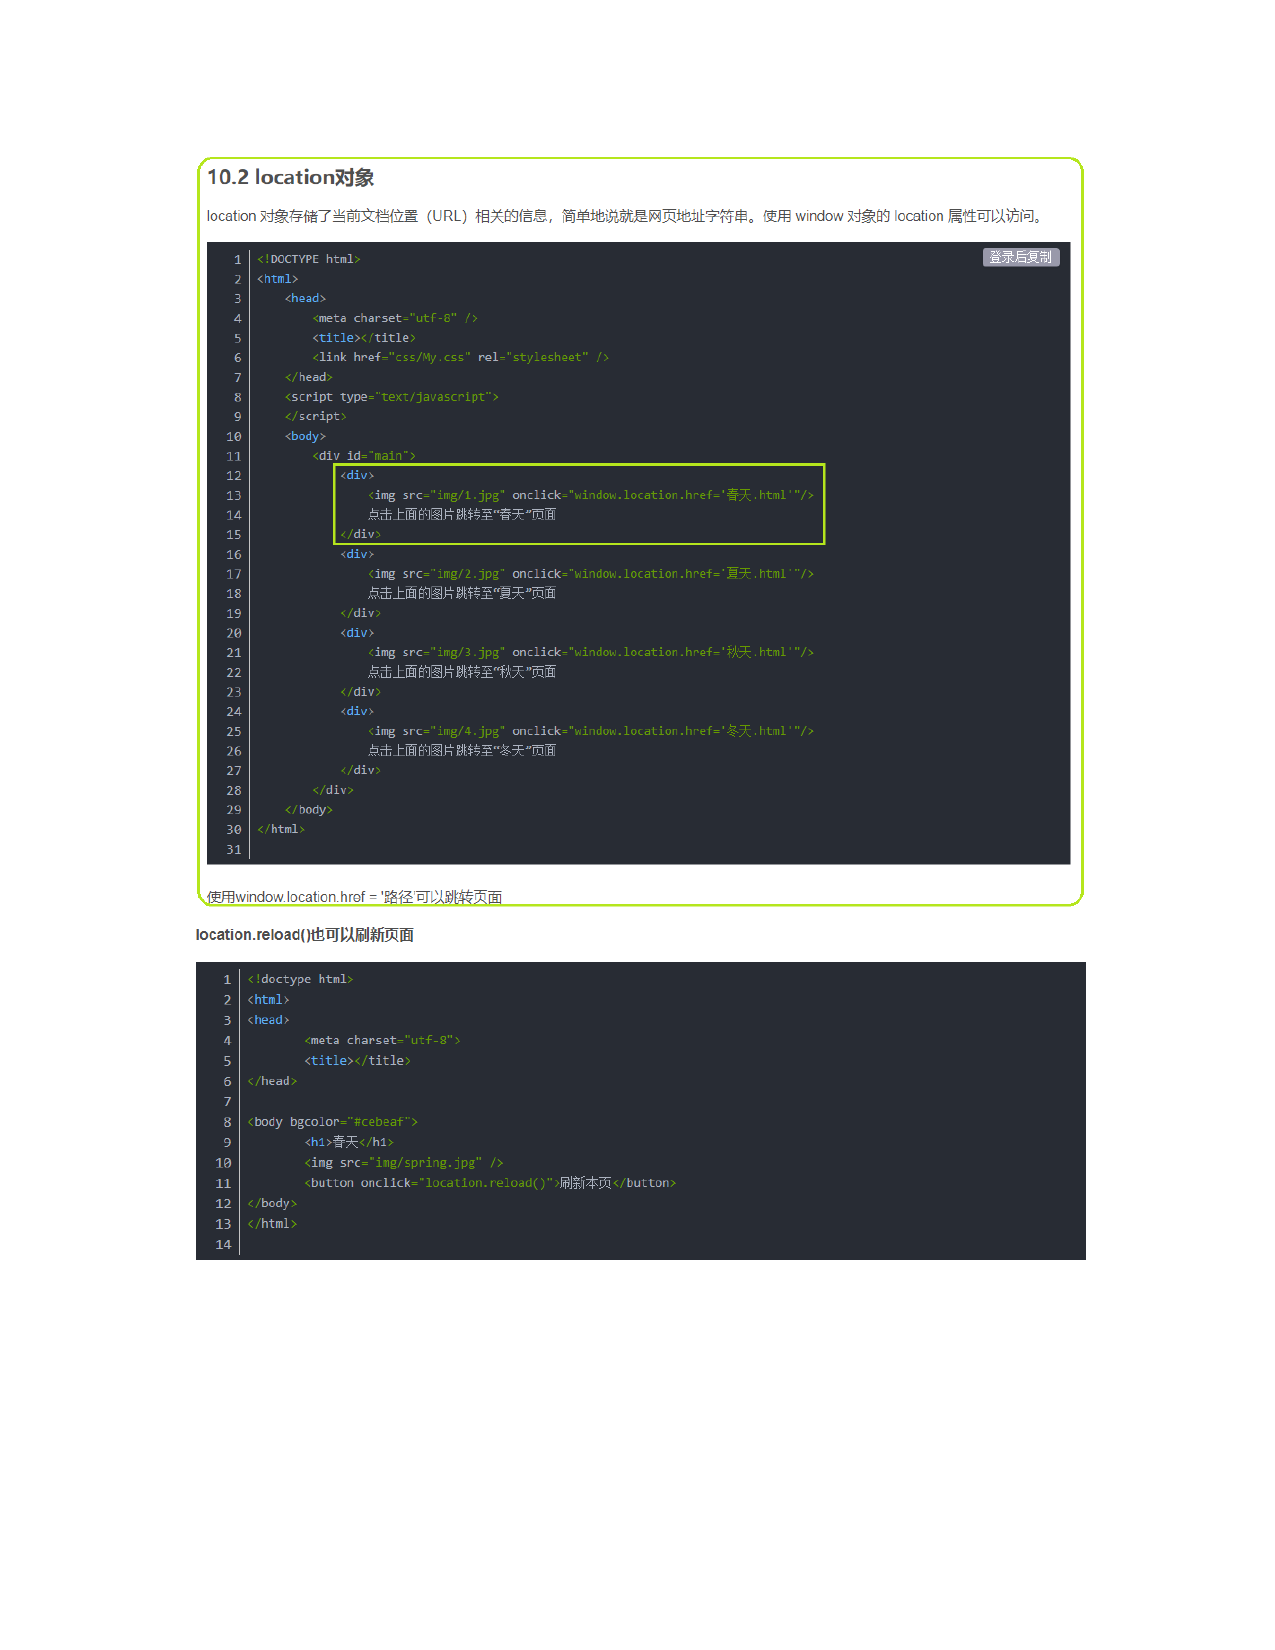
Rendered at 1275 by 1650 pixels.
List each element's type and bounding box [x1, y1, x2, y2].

picture [187, 917, 1088, 1268]
picture [187, 150, 1088, 915]
